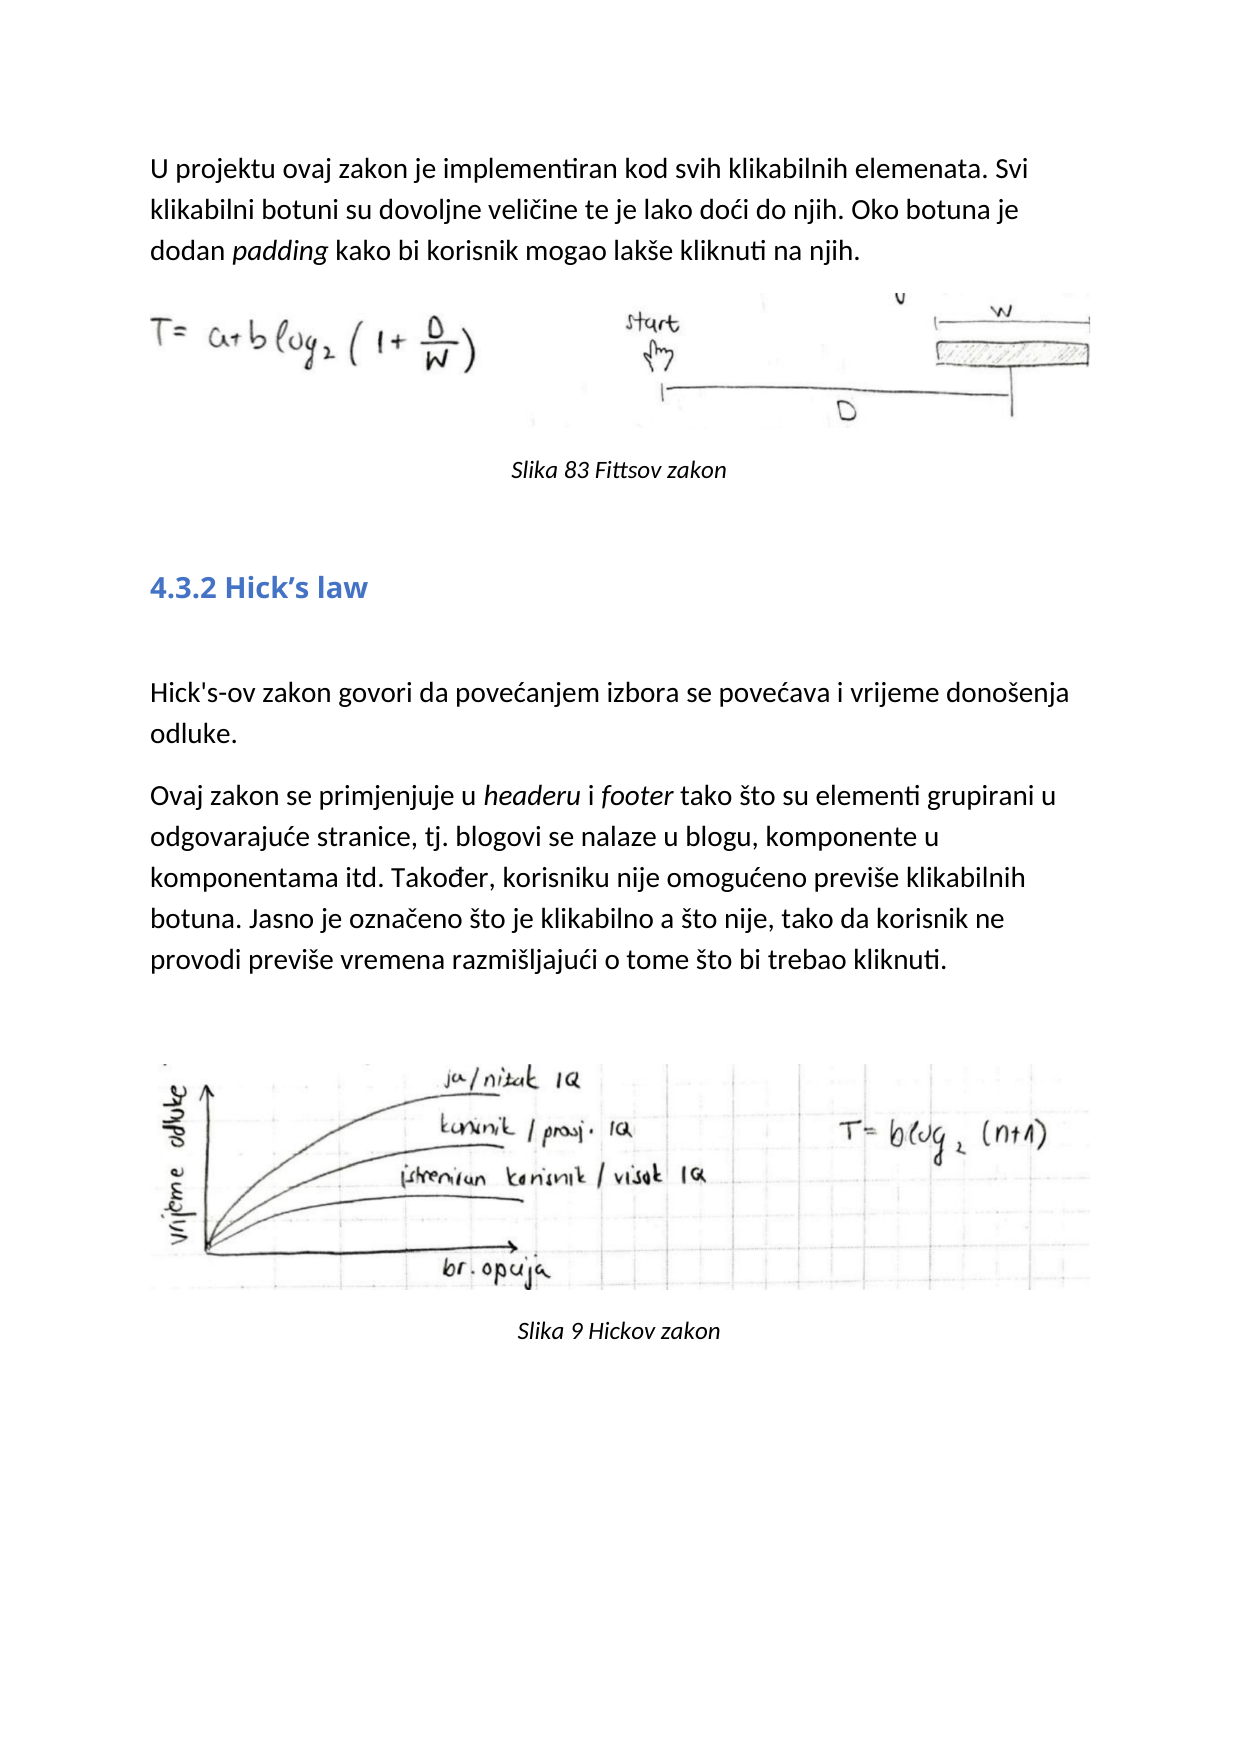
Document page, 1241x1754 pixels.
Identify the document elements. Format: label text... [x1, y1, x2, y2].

text Hick's-ov zakon govori da povećanjem izbora se povećava i vrijeme donošenja odluke. [150, 674, 1090, 751]
text U projektu ovaj zakon je implementiran kod svih klikabilnih elemenata. Svi klikabilni botuni su dovoljne veličine te je lako doći do njih. Oko botuna je dodan padding kako bi korisnik mogao lakše kliknuti na njih. [150, 150, 1090, 267]
subtitle 4.3.2 Hick’s law [150, 567, 1090, 607]
picture [150, 293, 1091, 428]
text Ovaj zakon se primjenjuje u headeru i footer tako što su elementi grupirani u odgovarajuće stranice, tj. blogovi se nalaze u blogu, komponente u komponentama itd. Također, korisniku nije omogućeno previše klikabilnih botuna. Jasno je označeno što je klikabilno a što nije, tako da korisnik ne provodi previše vremena razmišljajući o tome što bi trebao kliknuti. [150, 777, 1090, 976]
picture [150, 1064, 1091, 1290]
